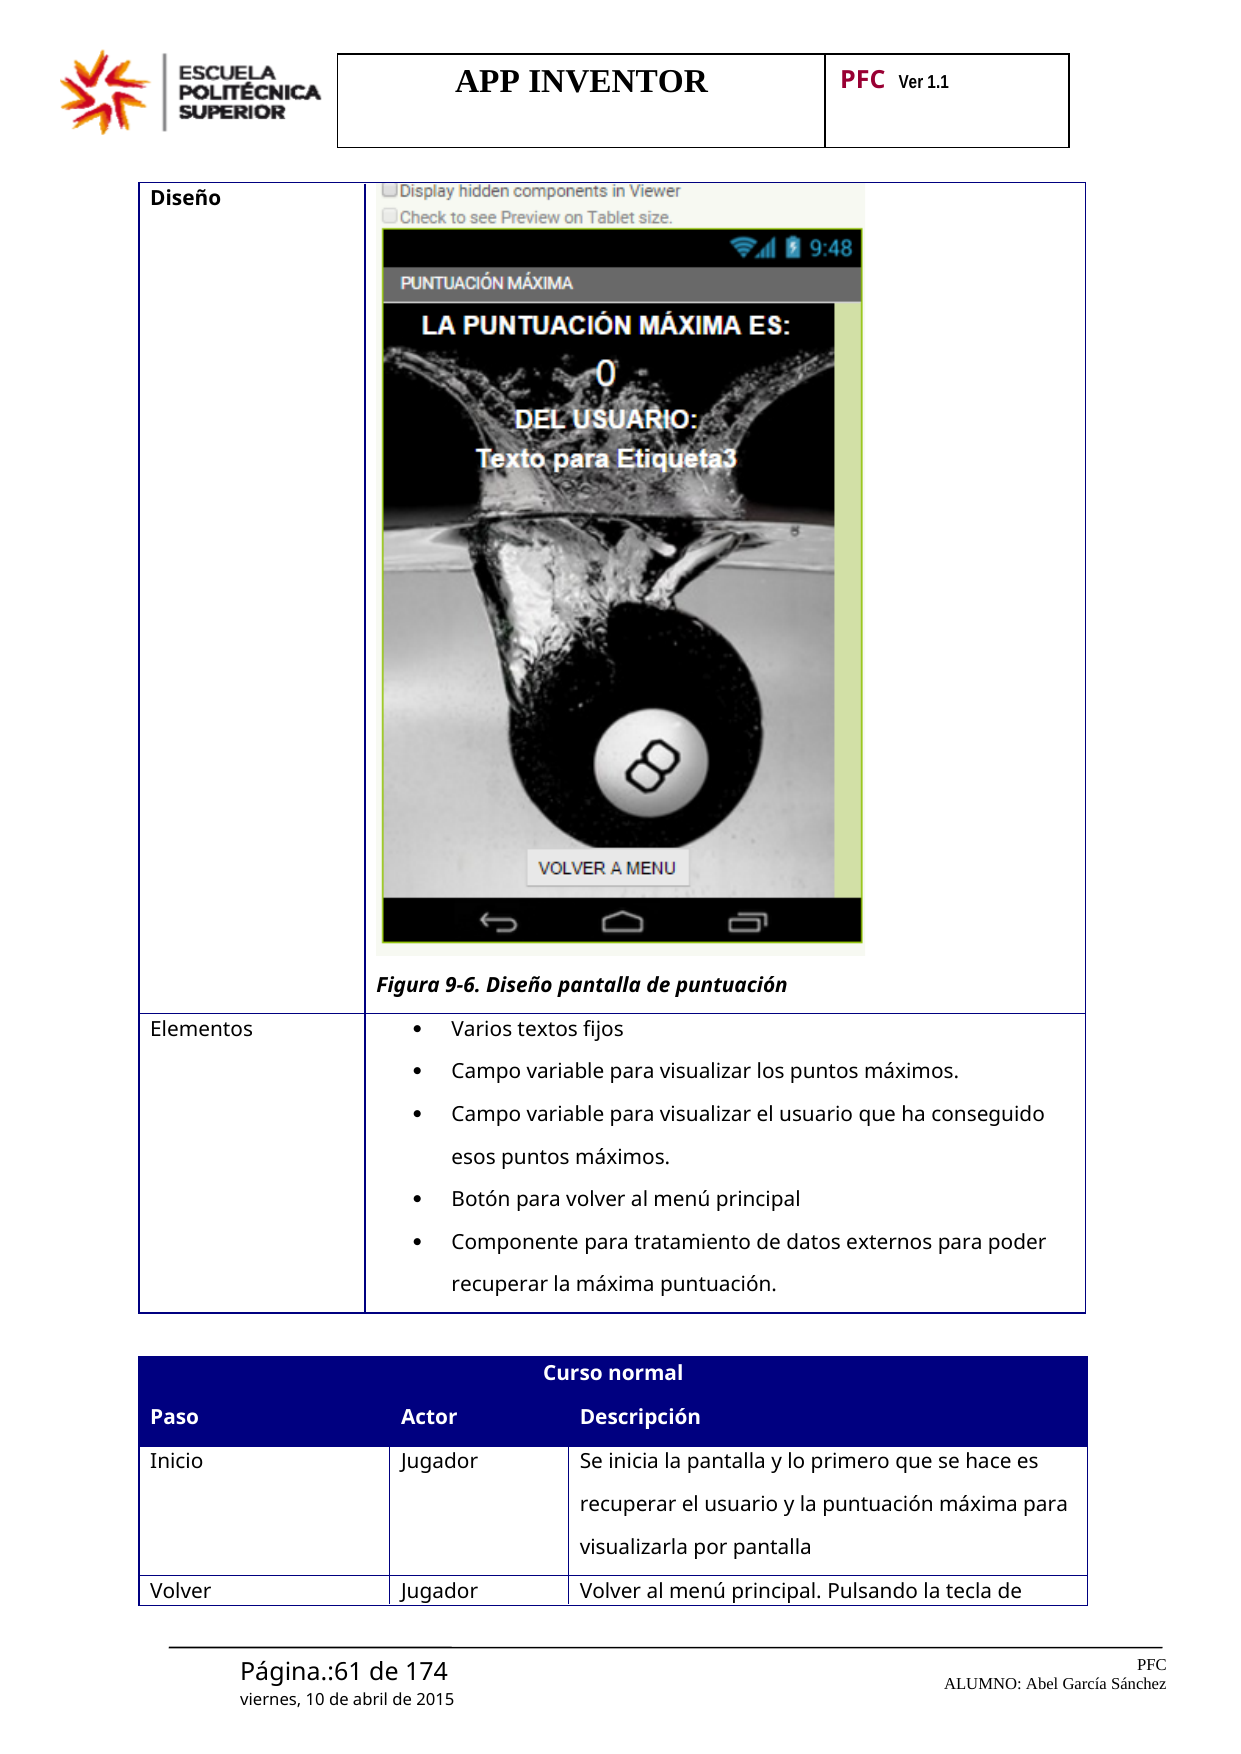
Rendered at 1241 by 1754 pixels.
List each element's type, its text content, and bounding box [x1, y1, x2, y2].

table_cell Diseño [140, 183, 365, 1012]
table_cell Jugador [390, 1576, 568, 1604]
table_cell Volver al menú principal. Pulsando la tecla de volver atrás [569, 1576, 1087, 1604]
table_cell Elementos [140, 1014, 364, 1312]
table_cell Actor [390, 1402, 568, 1445]
table_cell Descripción [569, 1402, 1087, 1445]
table_cell Se inicia la pantalla y lo primero que se hace es recuperar el usuario y la puntuación máxima para visualizarla por pantalla [569, 1447, 1087, 1574]
picture [60, 43, 323, 146]
picture [376, 183, 866, 956]
table_cell Inicio [140, 1447, 389, 1574]
table_header Curso normal [140, 1358, 1087, 1401]
table_cell Figura 9-6. Diseño pantalla de puntuación [366, 183, 1085, 1012]
table_cell Paso [140, 1402, 389, 1445]
table_cell Varios textos fijos Campo variable para visualizar los puntos máximos. Campo variable para visualizar el usuario que ha conseguido esos puntos máximos. Botón para volver al menú principal Componente para tratamiento de datos externos para poder recuperar la máxima puntuación. [366, 1014, 1085, 1312]
table_cell Volver [140, 1576, 389, 1604]
table_cell Jugador [390, 1447, 568, 1574]
